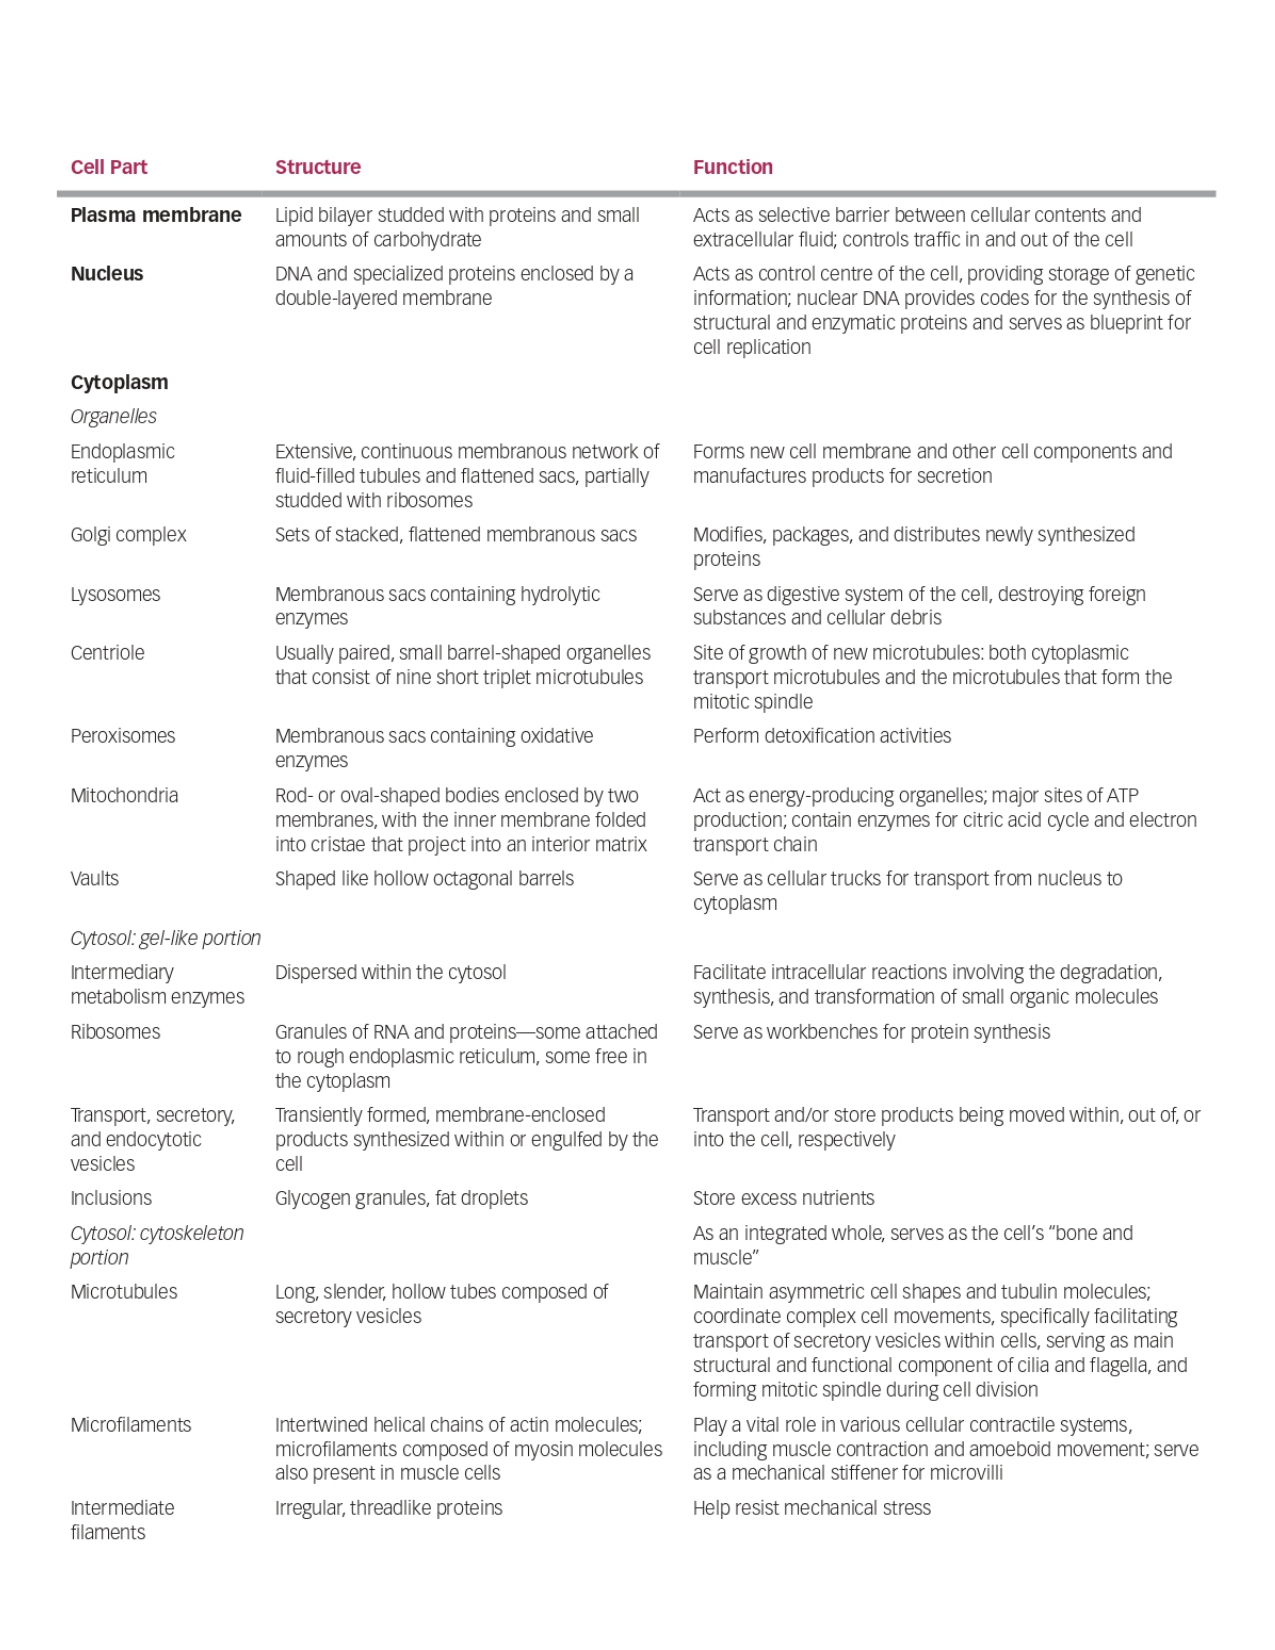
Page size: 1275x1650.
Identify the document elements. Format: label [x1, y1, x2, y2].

picture [52, 150, 1223, 1543]
